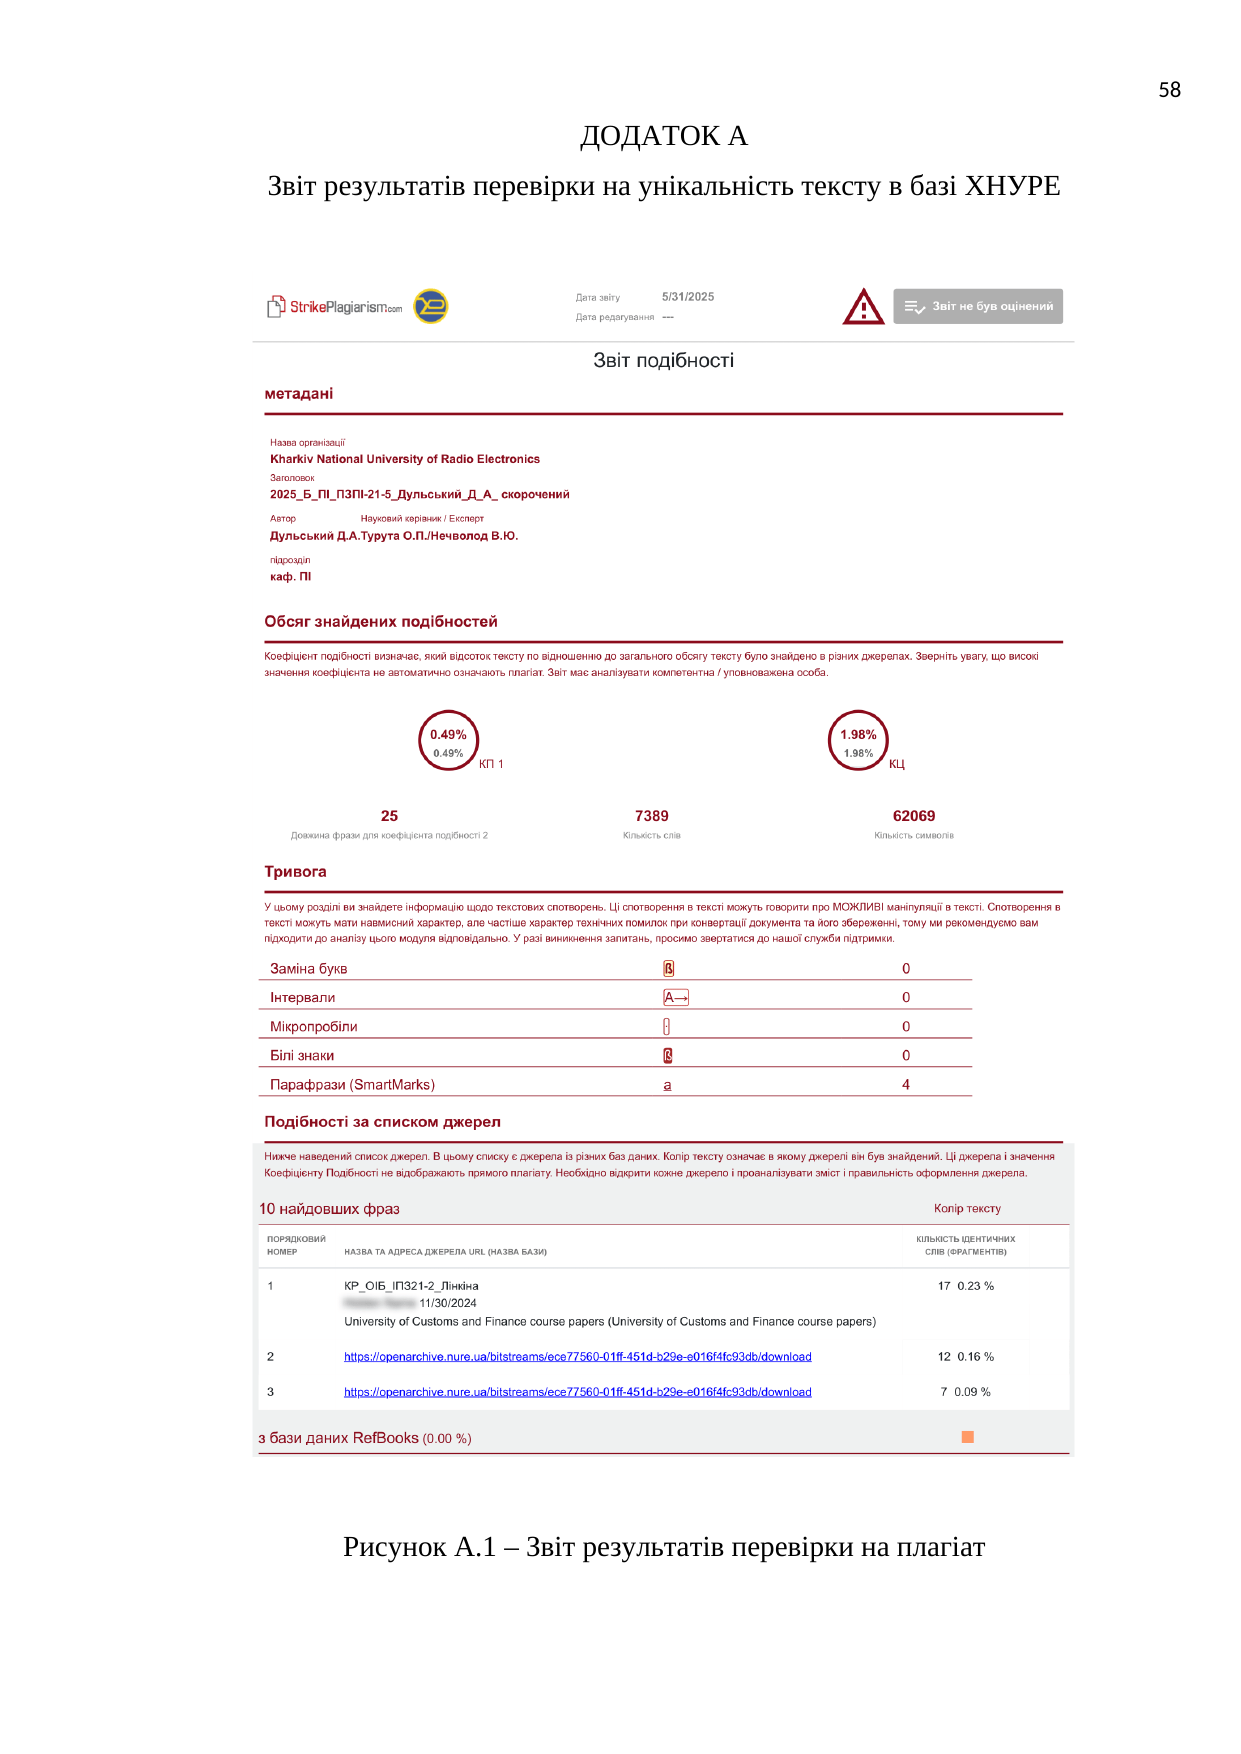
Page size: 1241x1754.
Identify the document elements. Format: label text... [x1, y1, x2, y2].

text Звіт результатів перевірки на унікальність тексту в базі ХНУРЕ [148, 168, 1181, 202]
text ДОДАТОК А [148, 118, 1181, 152]
picture [183, 243, 1145, 1488]
text Рисунок А.1 – Звіт результатів перевірки на плагіат [148, 1529, 1181, 1563]
